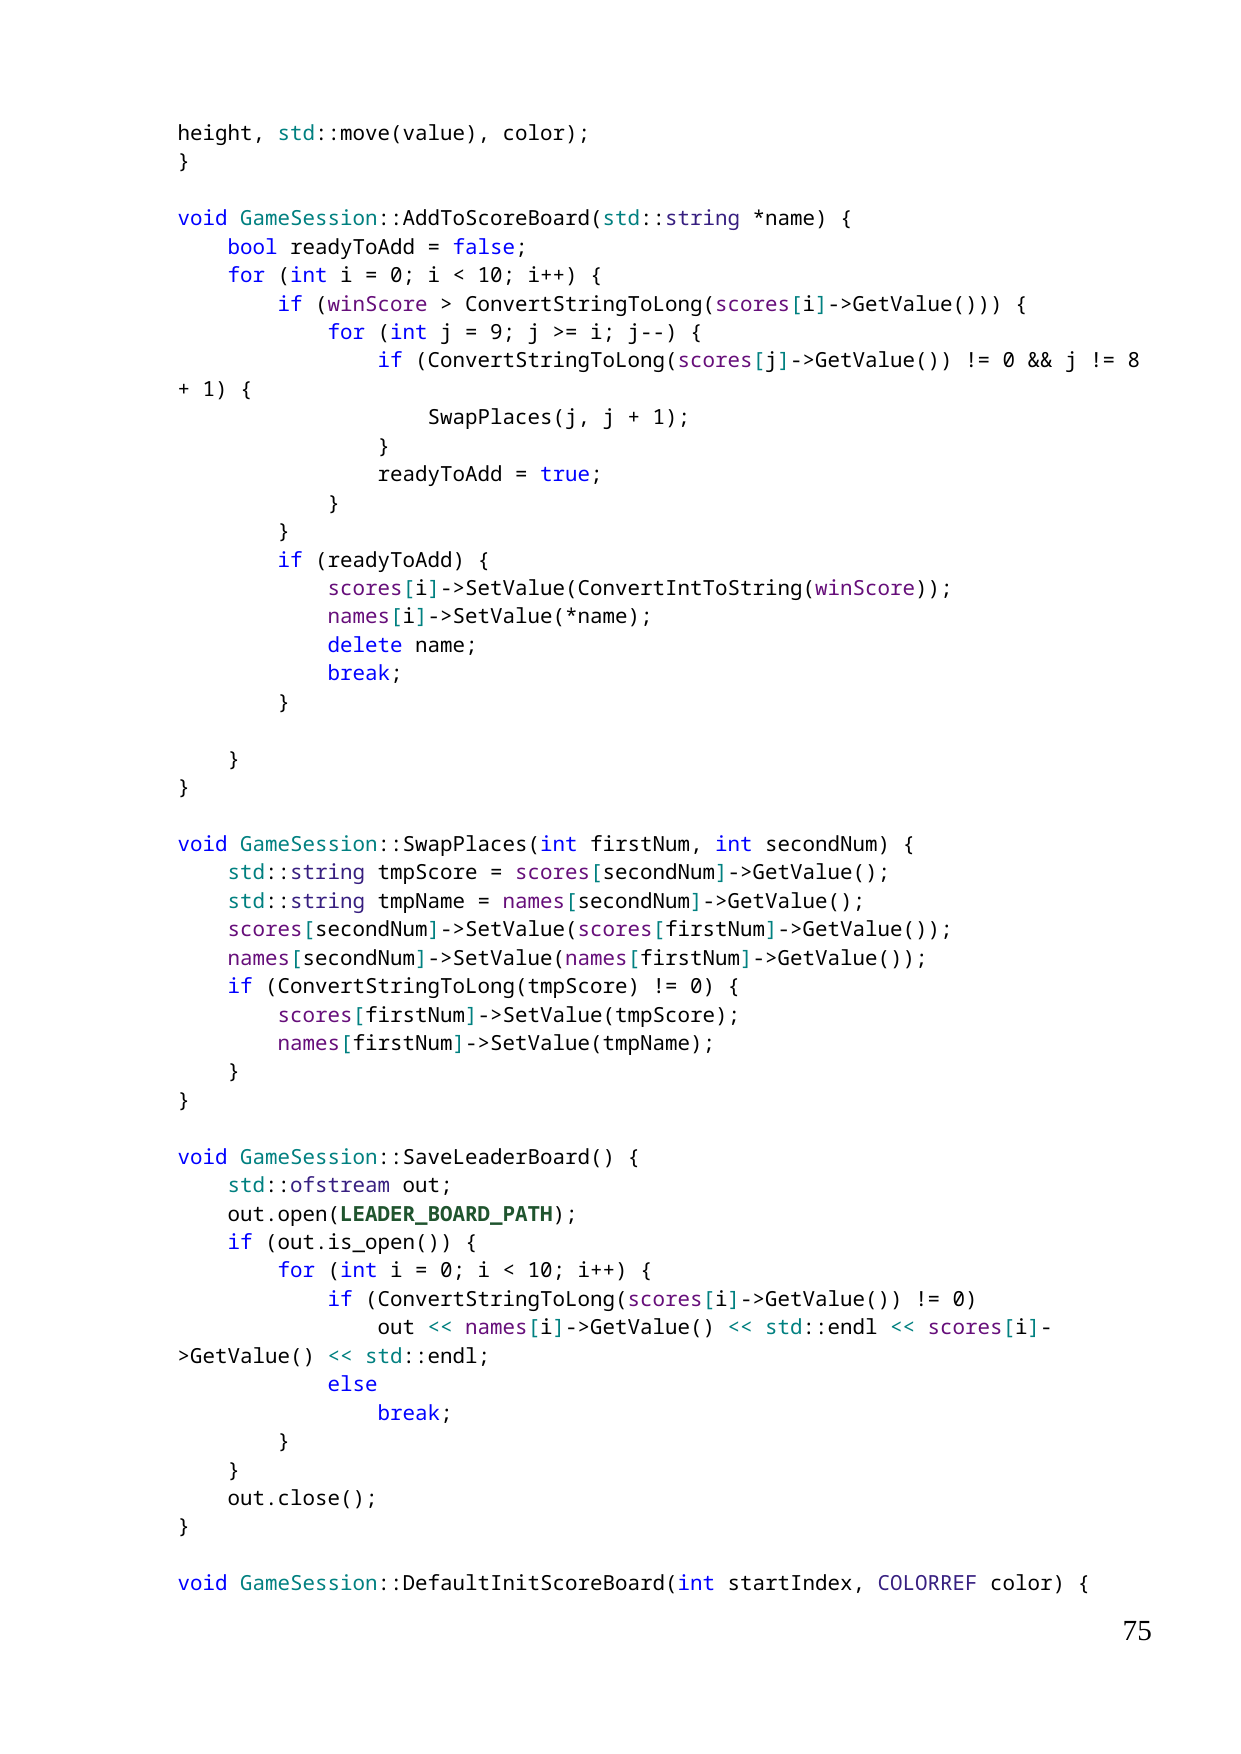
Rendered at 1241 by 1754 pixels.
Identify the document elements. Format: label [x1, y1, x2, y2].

text [177, 118, 1152, 1597]
